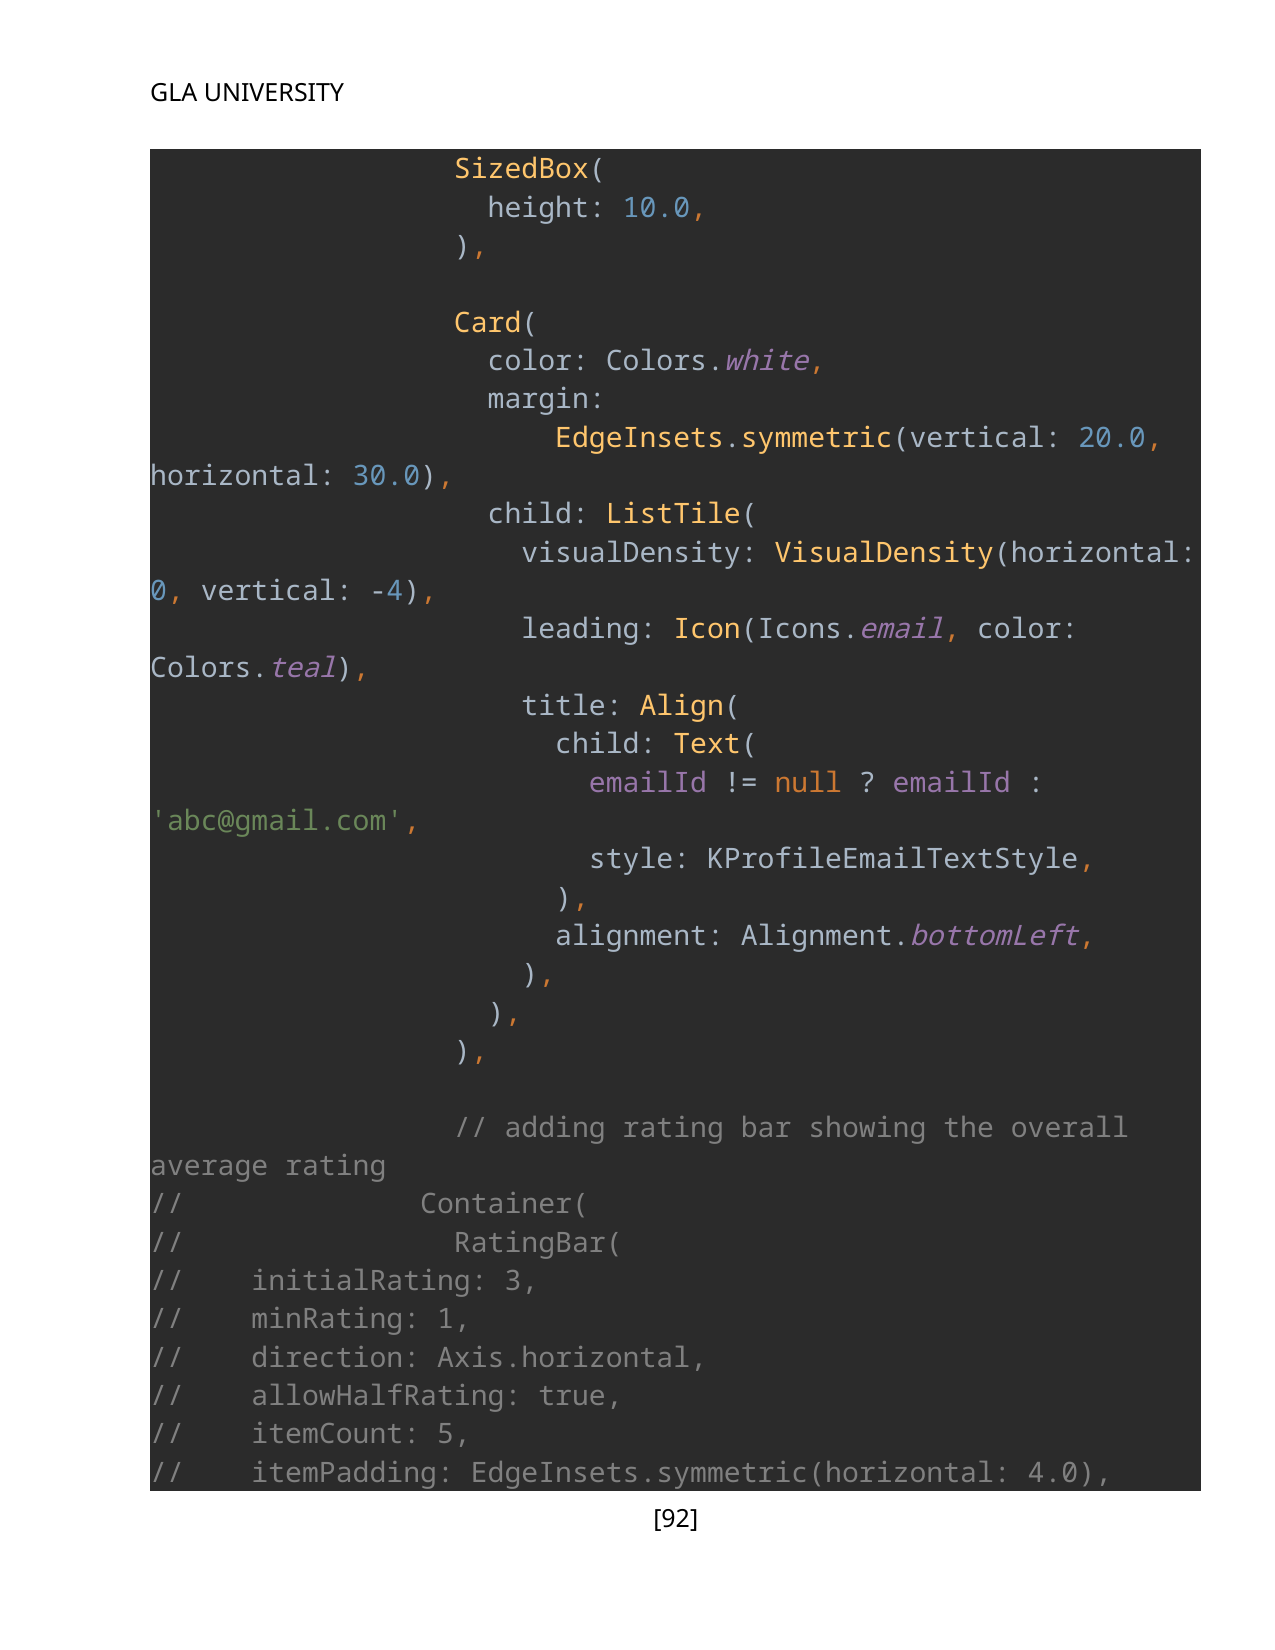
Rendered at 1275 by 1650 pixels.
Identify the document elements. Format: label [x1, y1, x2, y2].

text [150, 149, 1201, 1491]
